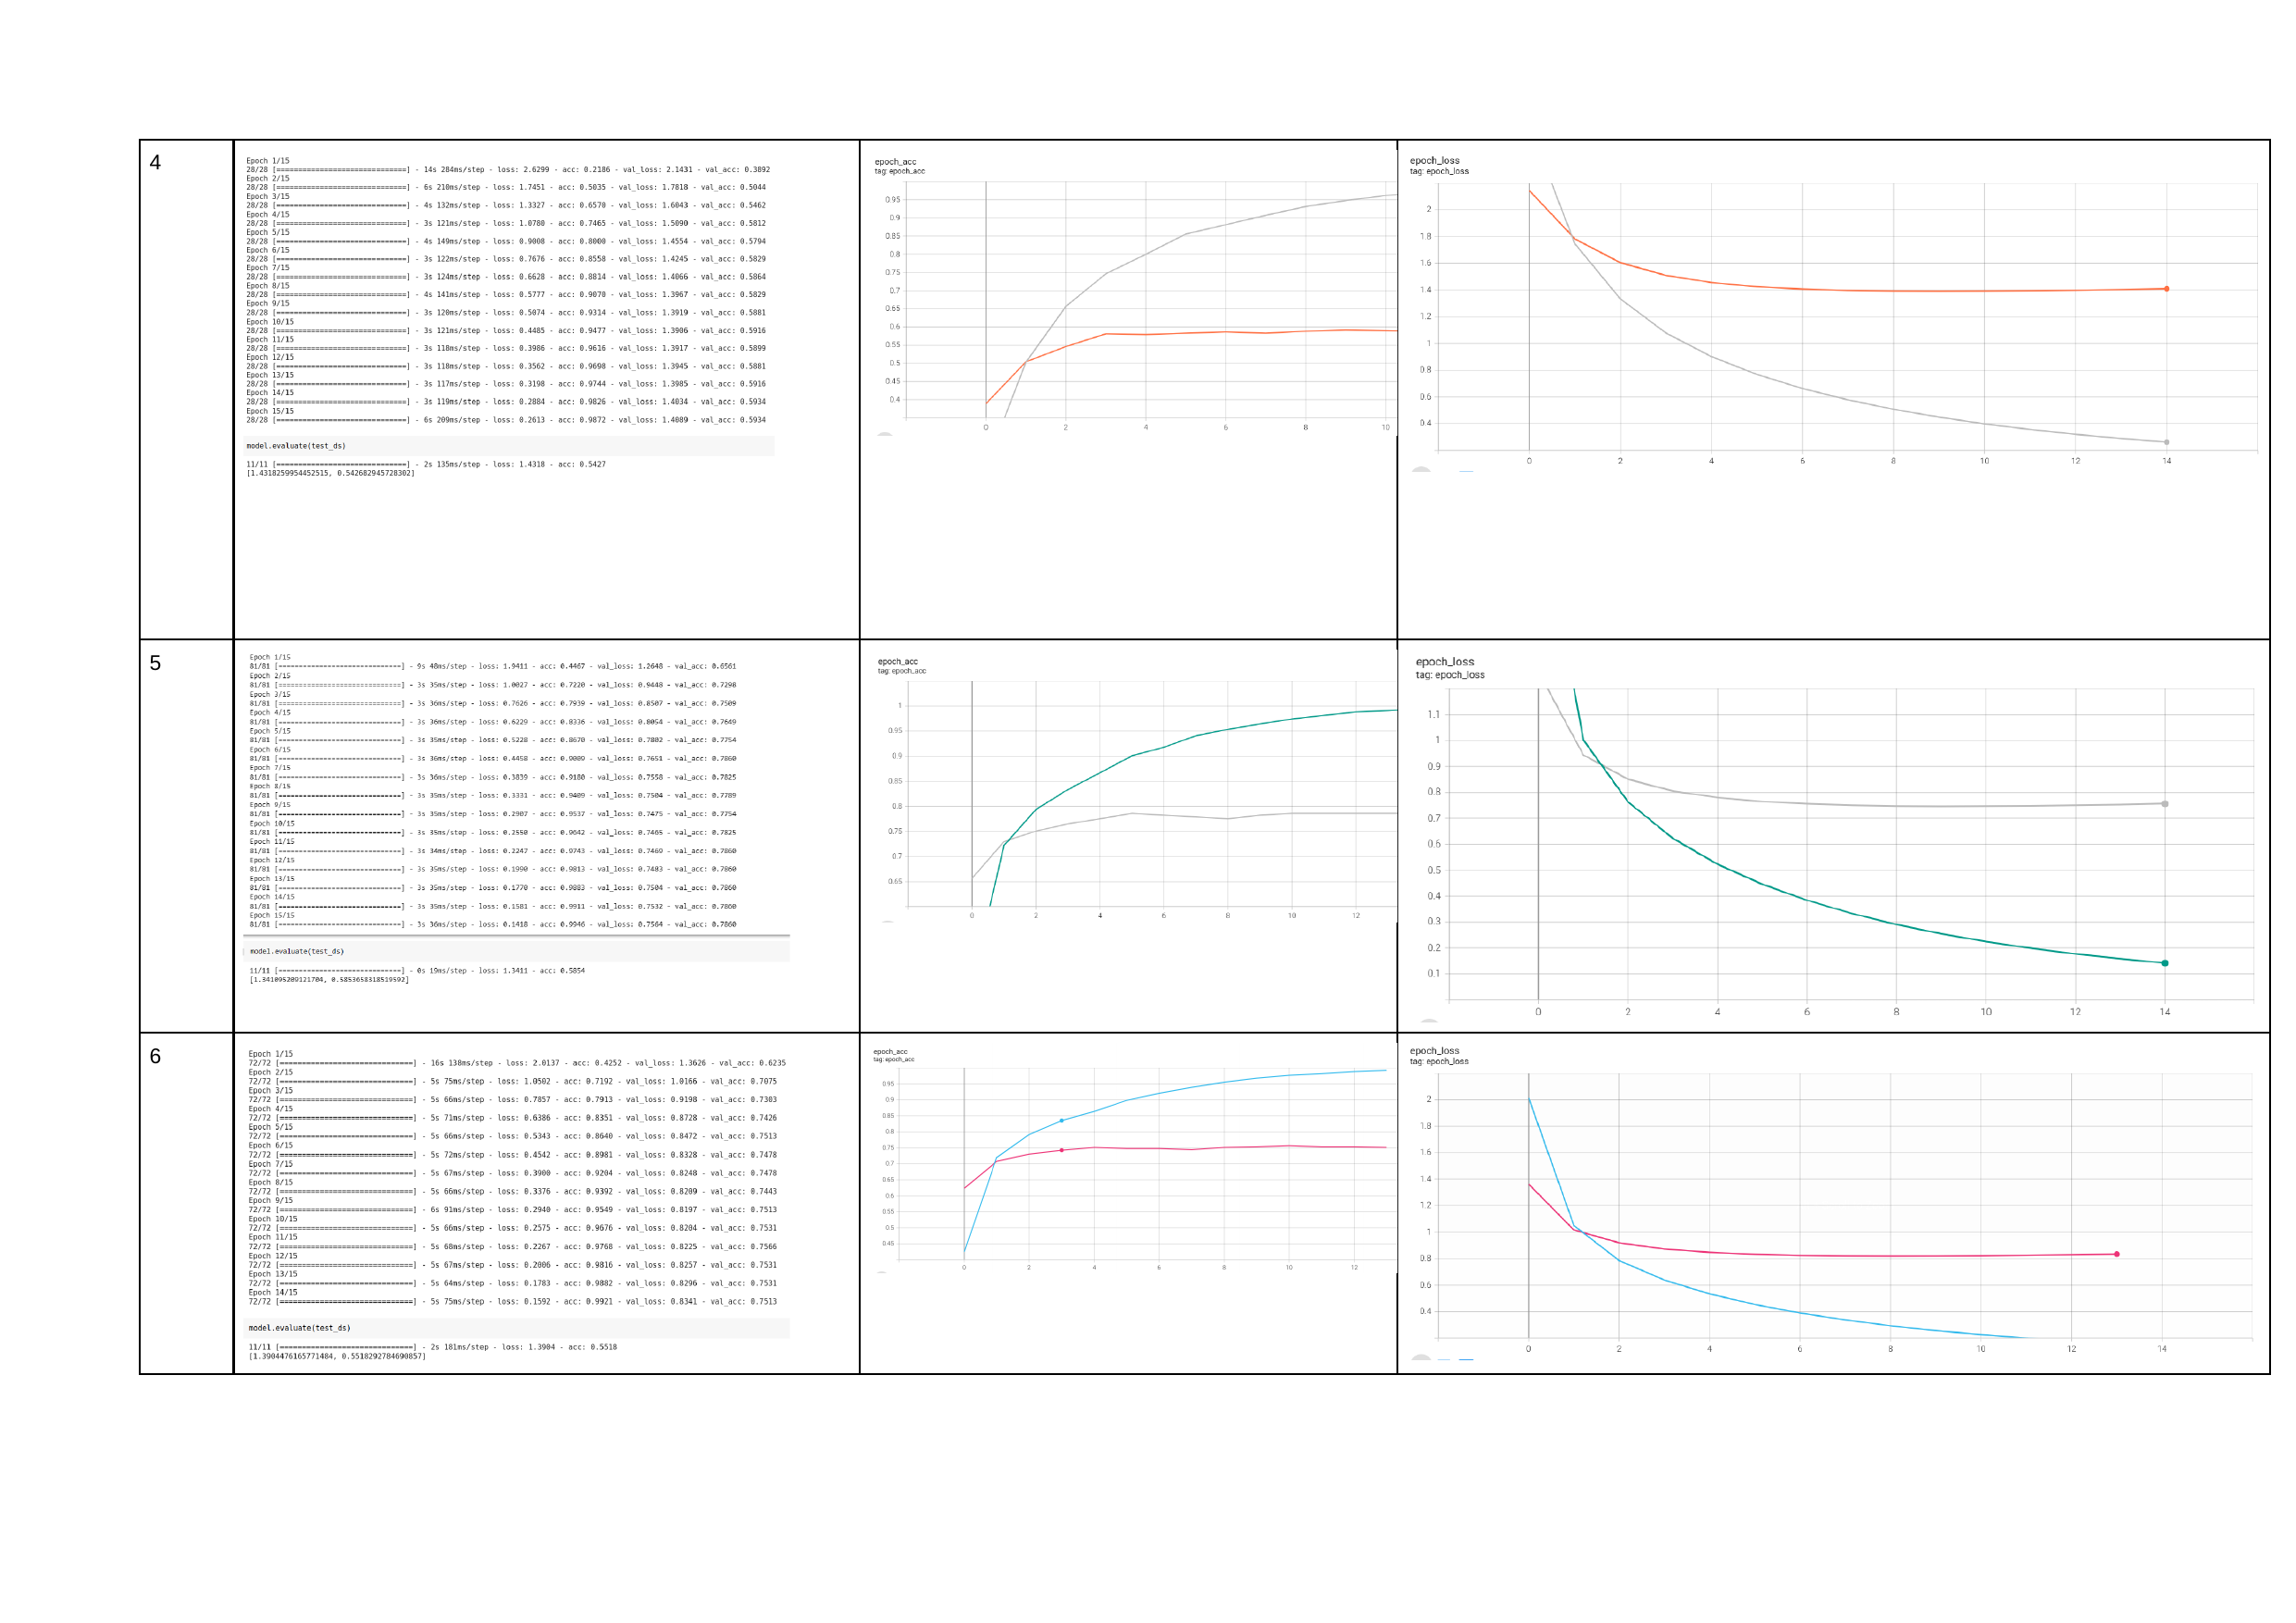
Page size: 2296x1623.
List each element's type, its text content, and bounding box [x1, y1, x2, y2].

table_cell [1398, 640, 2269, 1032]
table_cell [235, 1034, 859, 1373]
table_cell [861, 1034, 1396, 1373]
table_cell [861, 640, 1396, 1032]
picture [1407, 150, 2265, 472]
picture [242, 650, 790, 986]
picture [1407, 650, 2260, 1022]
table_cell [1398, 1034, 2269, 1373]
picture [869, 150, 1398, 436]
picture [242, 150, 776, 484]
table_cell [235, 141, 859, 638]
table_cell 5 [141, 640, 232, 1032]
picture [242, 1043, 790, 1364]
table_cell 4 [141, 141, 232, 638]
table_cell [861, 141, 1396, 638]
table_cell [1398, 141, 2269, 638]
picture [869, 1043, 1398, 1273]
table_cell [235, 640, 859, 1032]
table_cell 6 [141, 1034, 232, 1373]
picture [869, 650, 1398, 923]
picture [1407, 1043, 2260, 1360]
